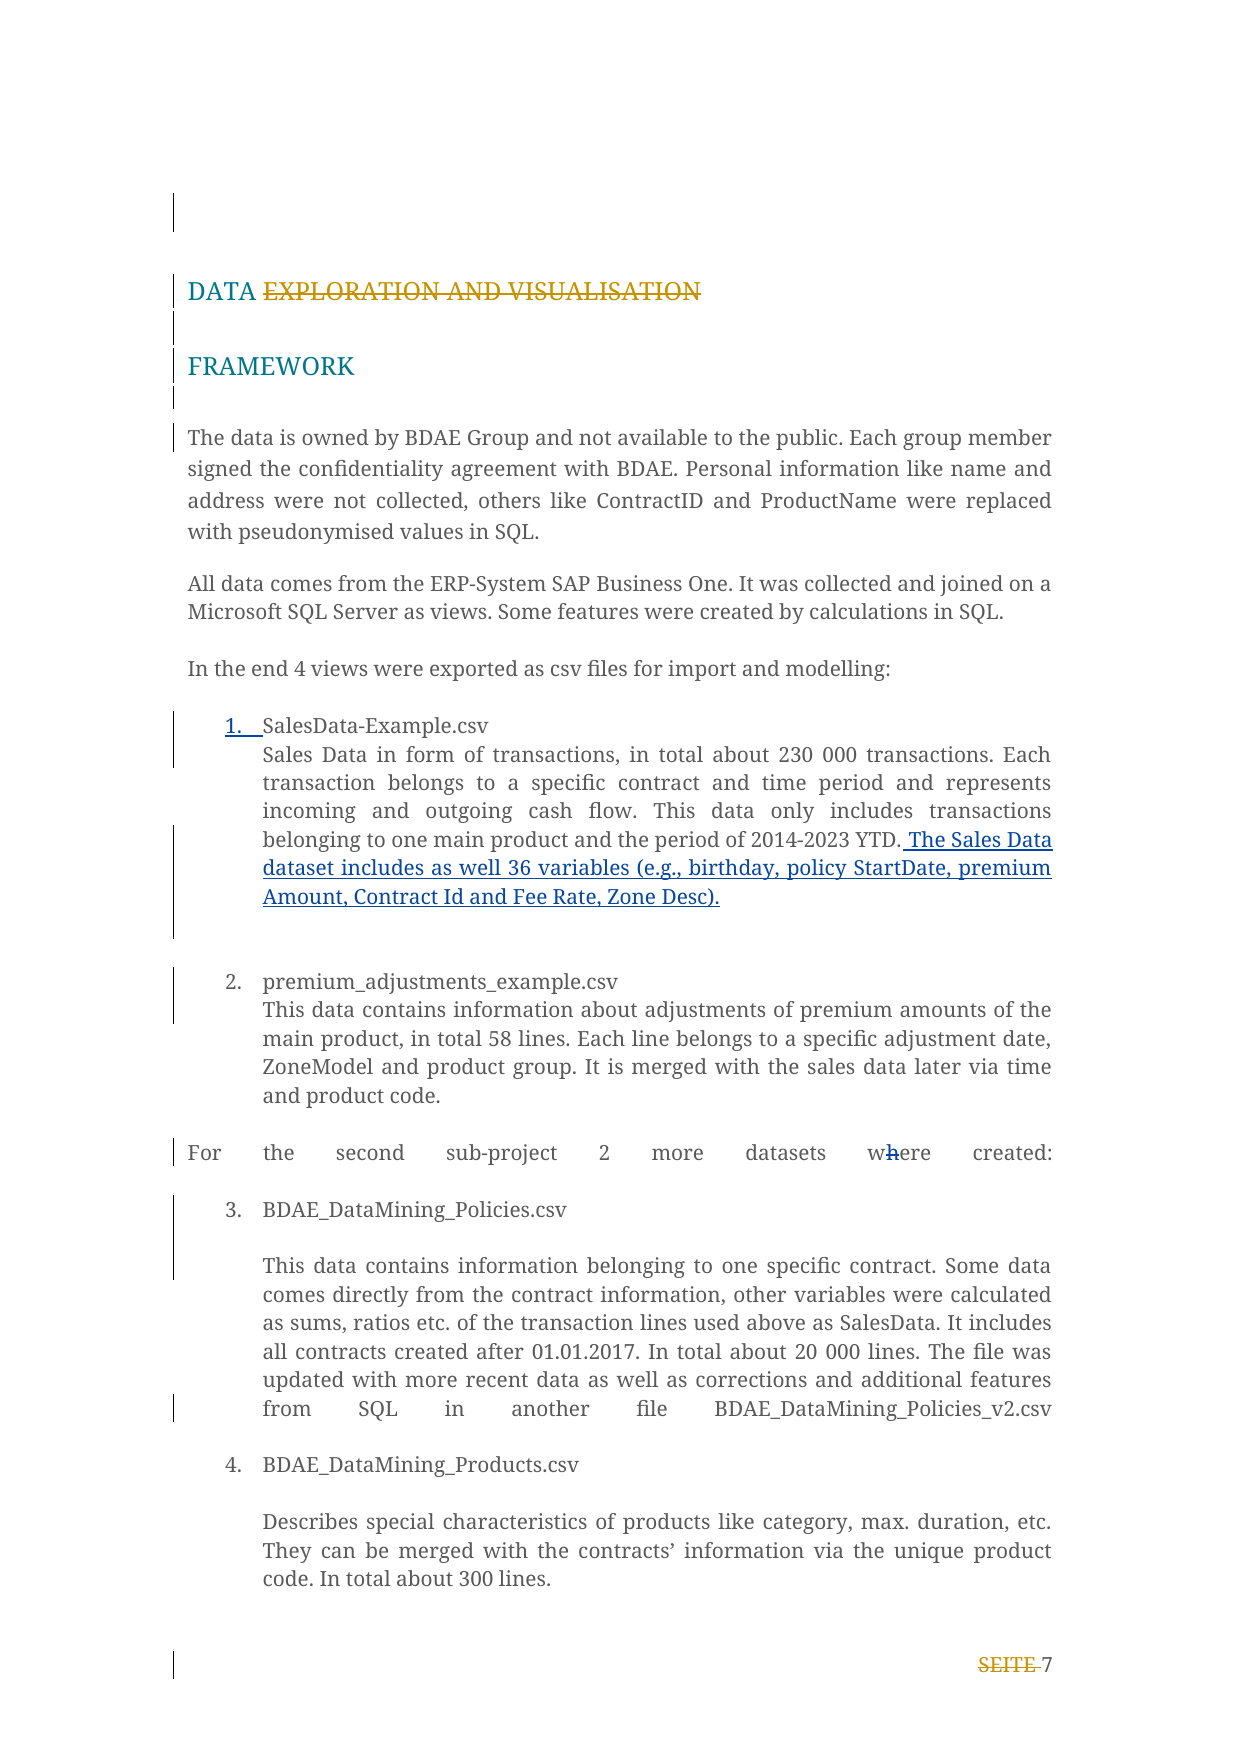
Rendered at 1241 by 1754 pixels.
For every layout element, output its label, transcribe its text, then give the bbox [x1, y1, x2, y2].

text In the end 4 views were exported as csv files for import and modelling: [187, 654, 1053, 683]
text All data comes from the ERP-System SAP Business One. It was collected and joined on a Microsoft SQL Server as views. Some features were created by calculations in SQL. [187, 569, 1053, 626]
list Describes special characteristics of products like category, max. duration, etc. They can be merged with the contracts’ information via the unique product code. In total about 300 lines. [262, 1507, 1053, 1593]
text For the second sub-project 2 more datasets were created: [187, 1138, 1053, 1195]
list premium_adjustments_example.csv This data contains information about adjustments of premium amounts of the main product, in total 58 lines. Each line belongs to a specific adjustment date, ZoneModel and product group. It is merged with the sales data later via time and product code. [225, 967, 1053, 1109]
list SalesData-Example.csv Sales Data in form of transactions, in total about 230 000 transactions. Each transaction belongs to a specific contract and time period and represents incoming and outgoing cash flow. This data only includes transactions belonging to one main product and the period of 2014-2023 YTD. [225, 711, 1053, 910]
subtitle Framework [187, 348, 1053, 382]
list BDAE_DataMining_Policies.csv This data contains information belonging to one specific contract. Some data comes directly from the contract information, other variables were calculated as sums, ratios etc. of the transaction lines used above as SalesData. It includes all contracts created after 01.01.2017. In total about 20 000 lines. The file was updated with more recent data as well as corrections and additional features from SQL in another file BDAE_DataMining_Policies_v2.csv [225, 1195, 1053, 1451]
list BDAE_DataMining_Products.csv [225, 1451, 1053, 1507]
subtitle Data [187, 274, 1053, 308]
list The data is owned by BDAE Group and not available to the public. Each group member signed the confidentiality agreement with BDAE. Personal information like name and address were not collected, others like ContractID and ProductName were replaced with pseudonymised values in SQL. [187, 423, 1053, 545]
